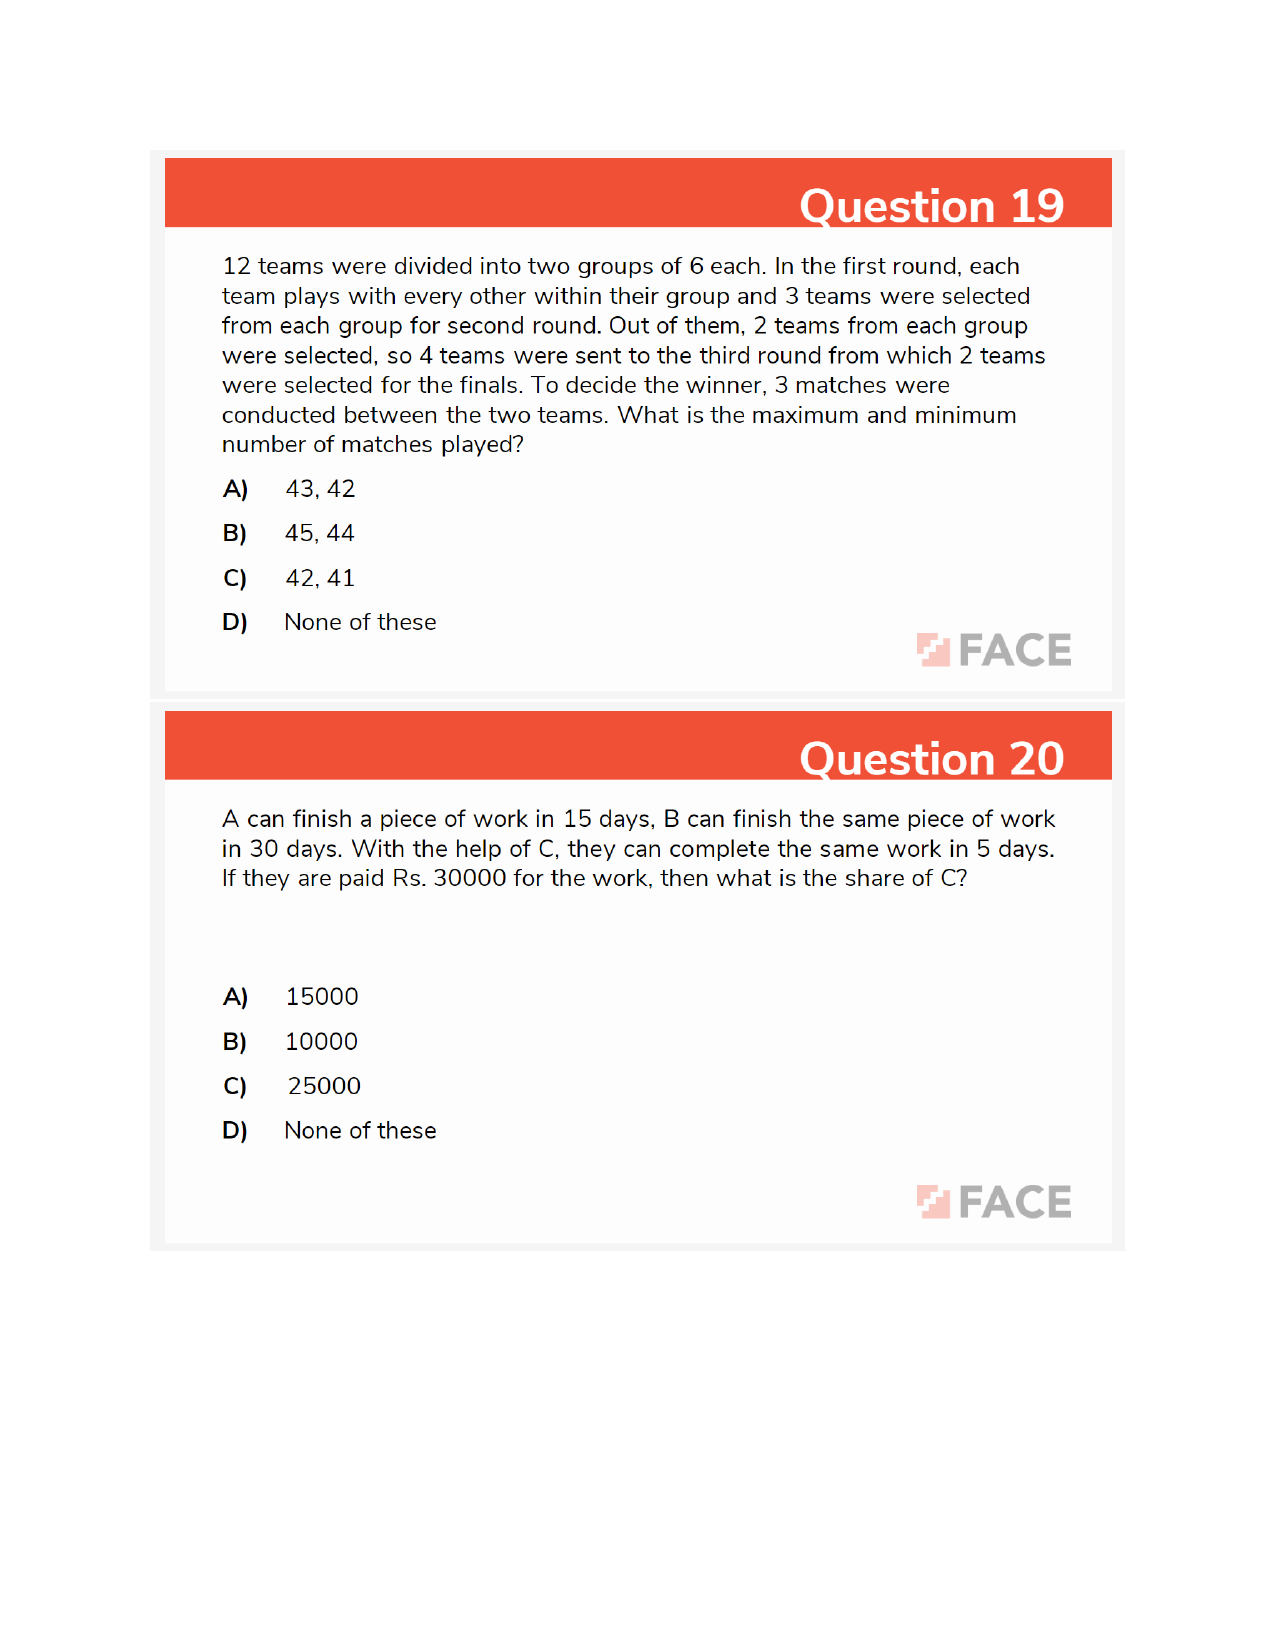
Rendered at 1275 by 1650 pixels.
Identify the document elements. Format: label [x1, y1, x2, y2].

picture [150, 702, 1125, 1251]
picture [150, 150, 1125, 699]
